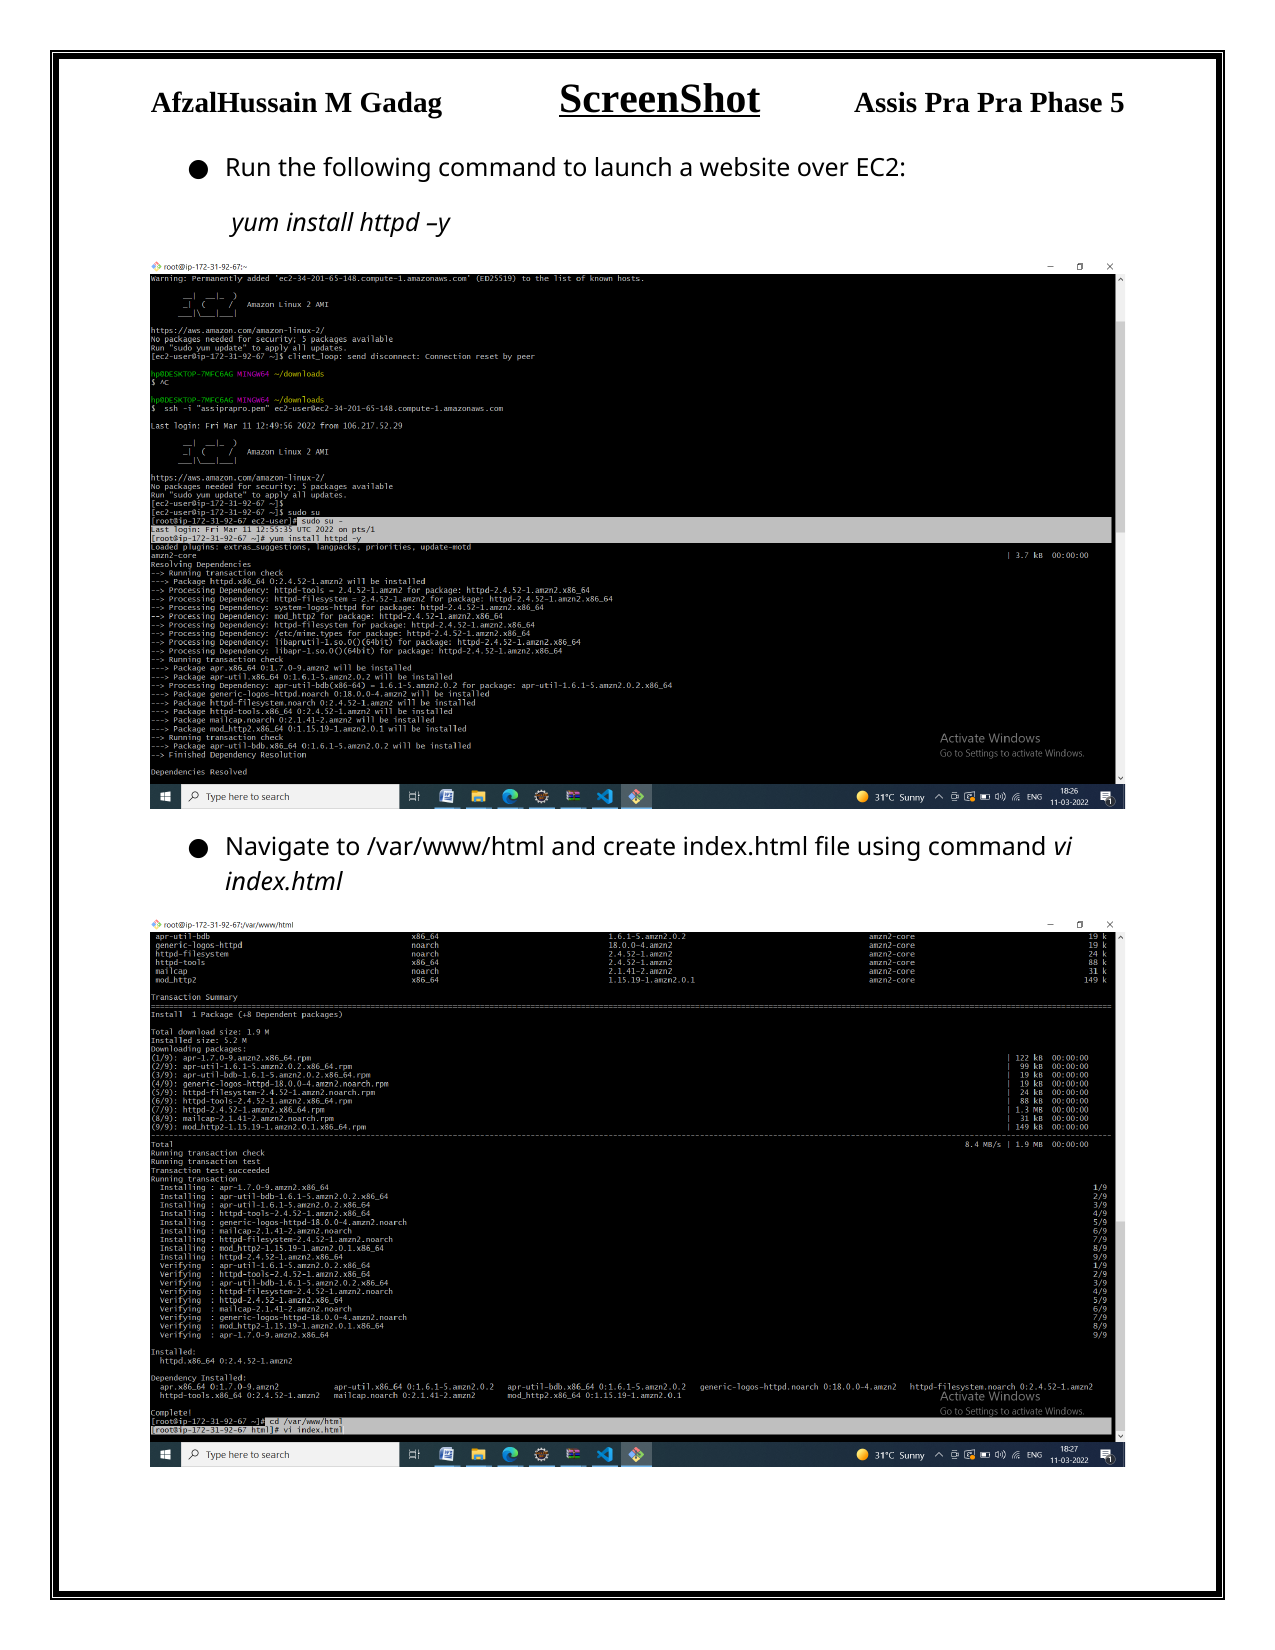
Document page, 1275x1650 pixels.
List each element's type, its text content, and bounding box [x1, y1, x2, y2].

picture [150, 259, 1125, 809]
list Navigate to /var/www/html and create index.html file using command vi index.html [187, 829, 1125, 897]
picture [150, 918, 1125, 1467]
text yum install httpd –y [225, 205, 1125, 239]
list Run the following command to launch a website over EC2: [187, 150, 1125, 184]
